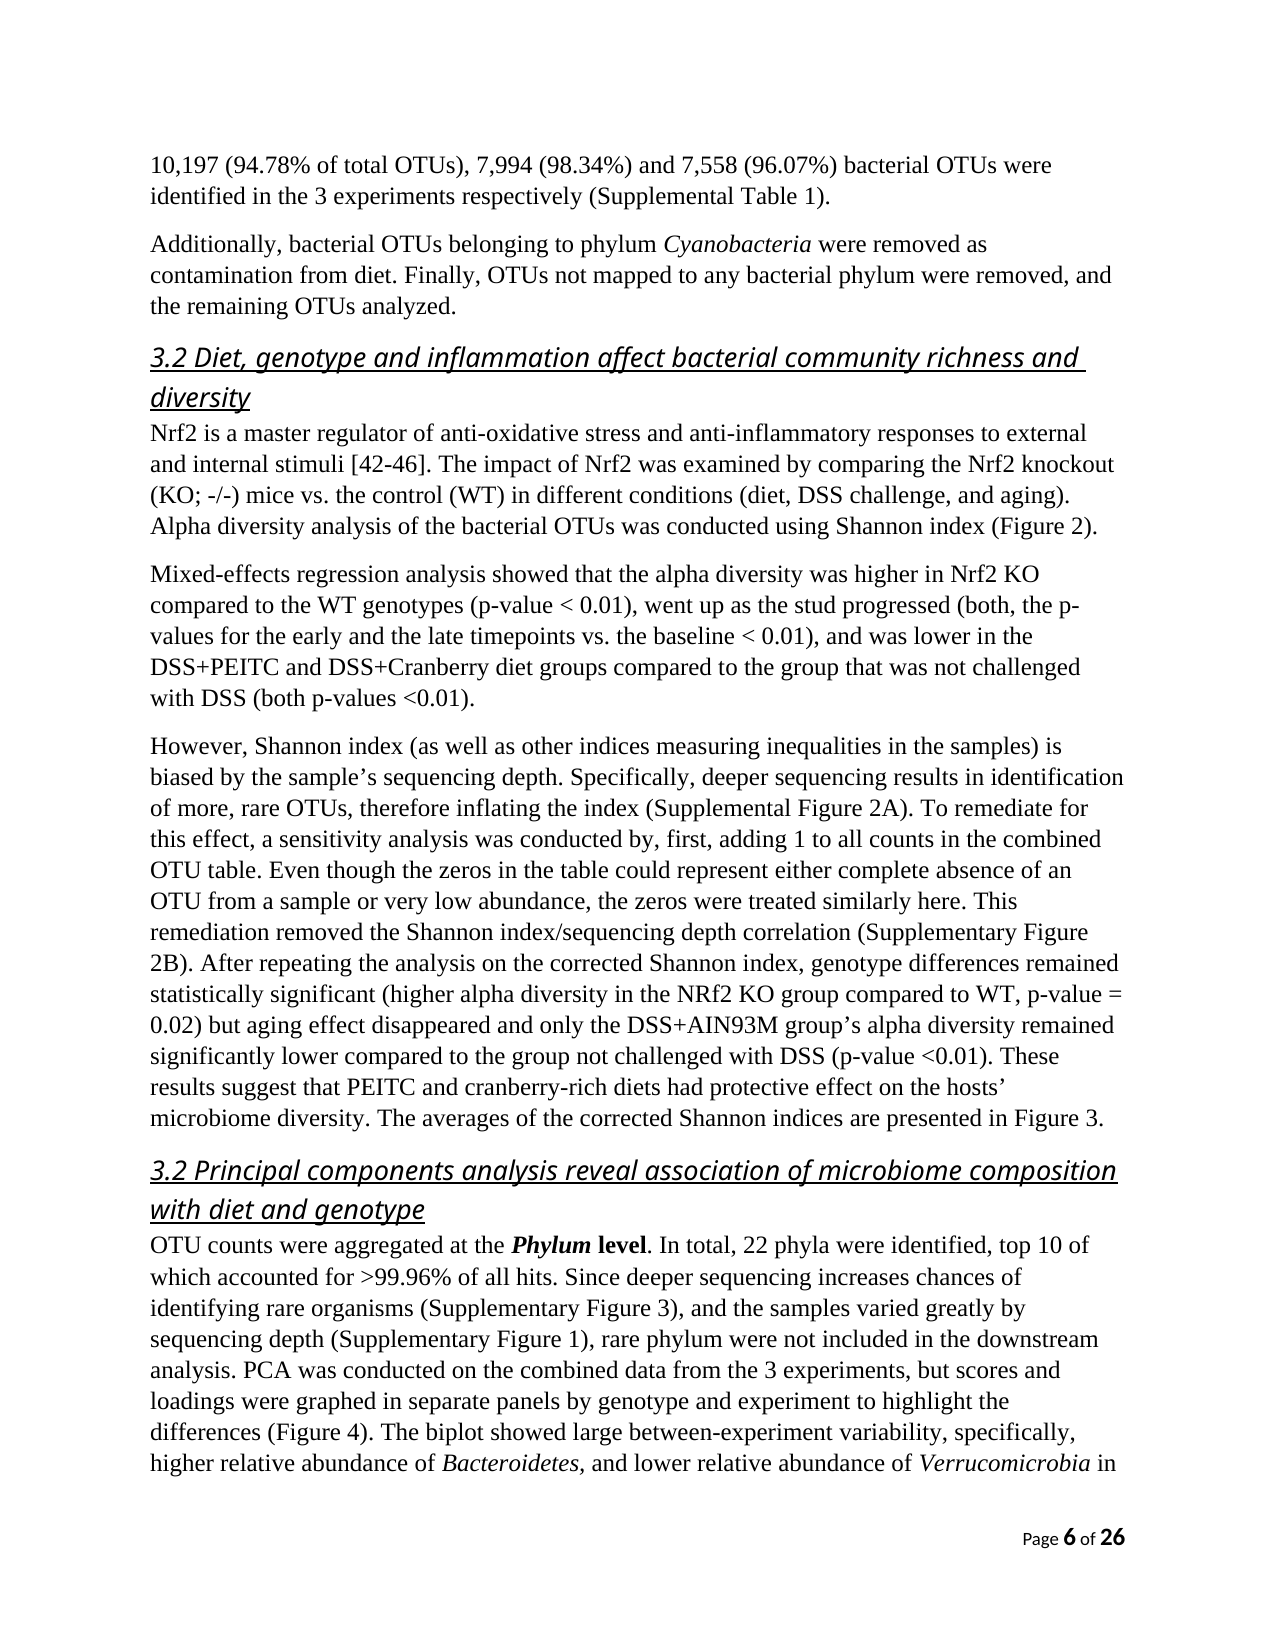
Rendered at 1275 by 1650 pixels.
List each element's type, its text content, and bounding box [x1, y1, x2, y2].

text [150, 150, 1125, 210]
subtitle 3.2 Principal components analysis reveal association of microbiome composition with diet and genotype [150, 1151, 1125, 1228]
text Mixed-effects regression analysis showed that the alpha diversity was higher in Nrf2 KO compared to the WT genotypes (p-value < 0.01), went up as the stud progressed (both, the p-values for the early and the late timepoints vs. the baseline < 0.01), and was lower in the DSS+PEITC and DSS+Cranberry diet groups compared to the group that was not challenged with DSS (both p-values <0.01). [150, 559, 1125, 712]
subtitle 3.2 Diet, genotype and inflammation affect bacterial community richness and diversity [150, 338, 1125, 415]
text However, Shannon index (as well as other indices measuring inequalities in the samples) is biased by the sample’s sequencing depth. Specifically, deeper sequencing results in identification of more, rare OTUs, therefore inflating the index (Supplemental Figure 2A). To remediate for this effect, a sensitivity analysis was conducted by, first, adding 1 to all counts in the combined OTU table. Even though the zeros in the table could represent either complete absence of an OTU from a sample or very low abundance, the zeros were treated similarly here. This remediation removed the Shannon index/sequencing depth correlation (Supplementary Figure 2B). After repeating the analysis on the corrected Shannon index, genotype differences remained statistically significant (higher alpha diversity in the NRf2 KO group compared to WT, p-value = 0.02) but aging effect disappeared and only the DSS+AIN93M group’s alpha diversity remained significantly lower compared to the group not challenged with DSS (p-value <0.01). These results suggest that PEITC and cranberry-rich diets had protective effect on the hosts’ microbiome diversity. The averages of the corrected Shannon indices are presented in Figure 3. [150, 731, 1125, 1132]
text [150, 1231, 1125, 1477]
text Additionally, bacterial OTUs belonging to phylum Cyanobacteria were removed as contamination from diet. Finally, OTUs not mapped to any bacterial phylum were removed, and the remaining OTUs analyzed. [150, 229, 1125, 319]
text Nrf2 is a master regulator of anti-oxidative stress and anti-inflammatory responses to external and internal stimuli [42-46]. The impact of Nrf2 was examined by comparing the Nrf2 knockout (KO; -/-) mice vs. the control (WT) in different conditions (diet, DSS challenge, and aging). Alpha diversity analysis of the bacterial OTUs was conducted using Shannon index (Figure 2). [150, 418, 1125, 540]
